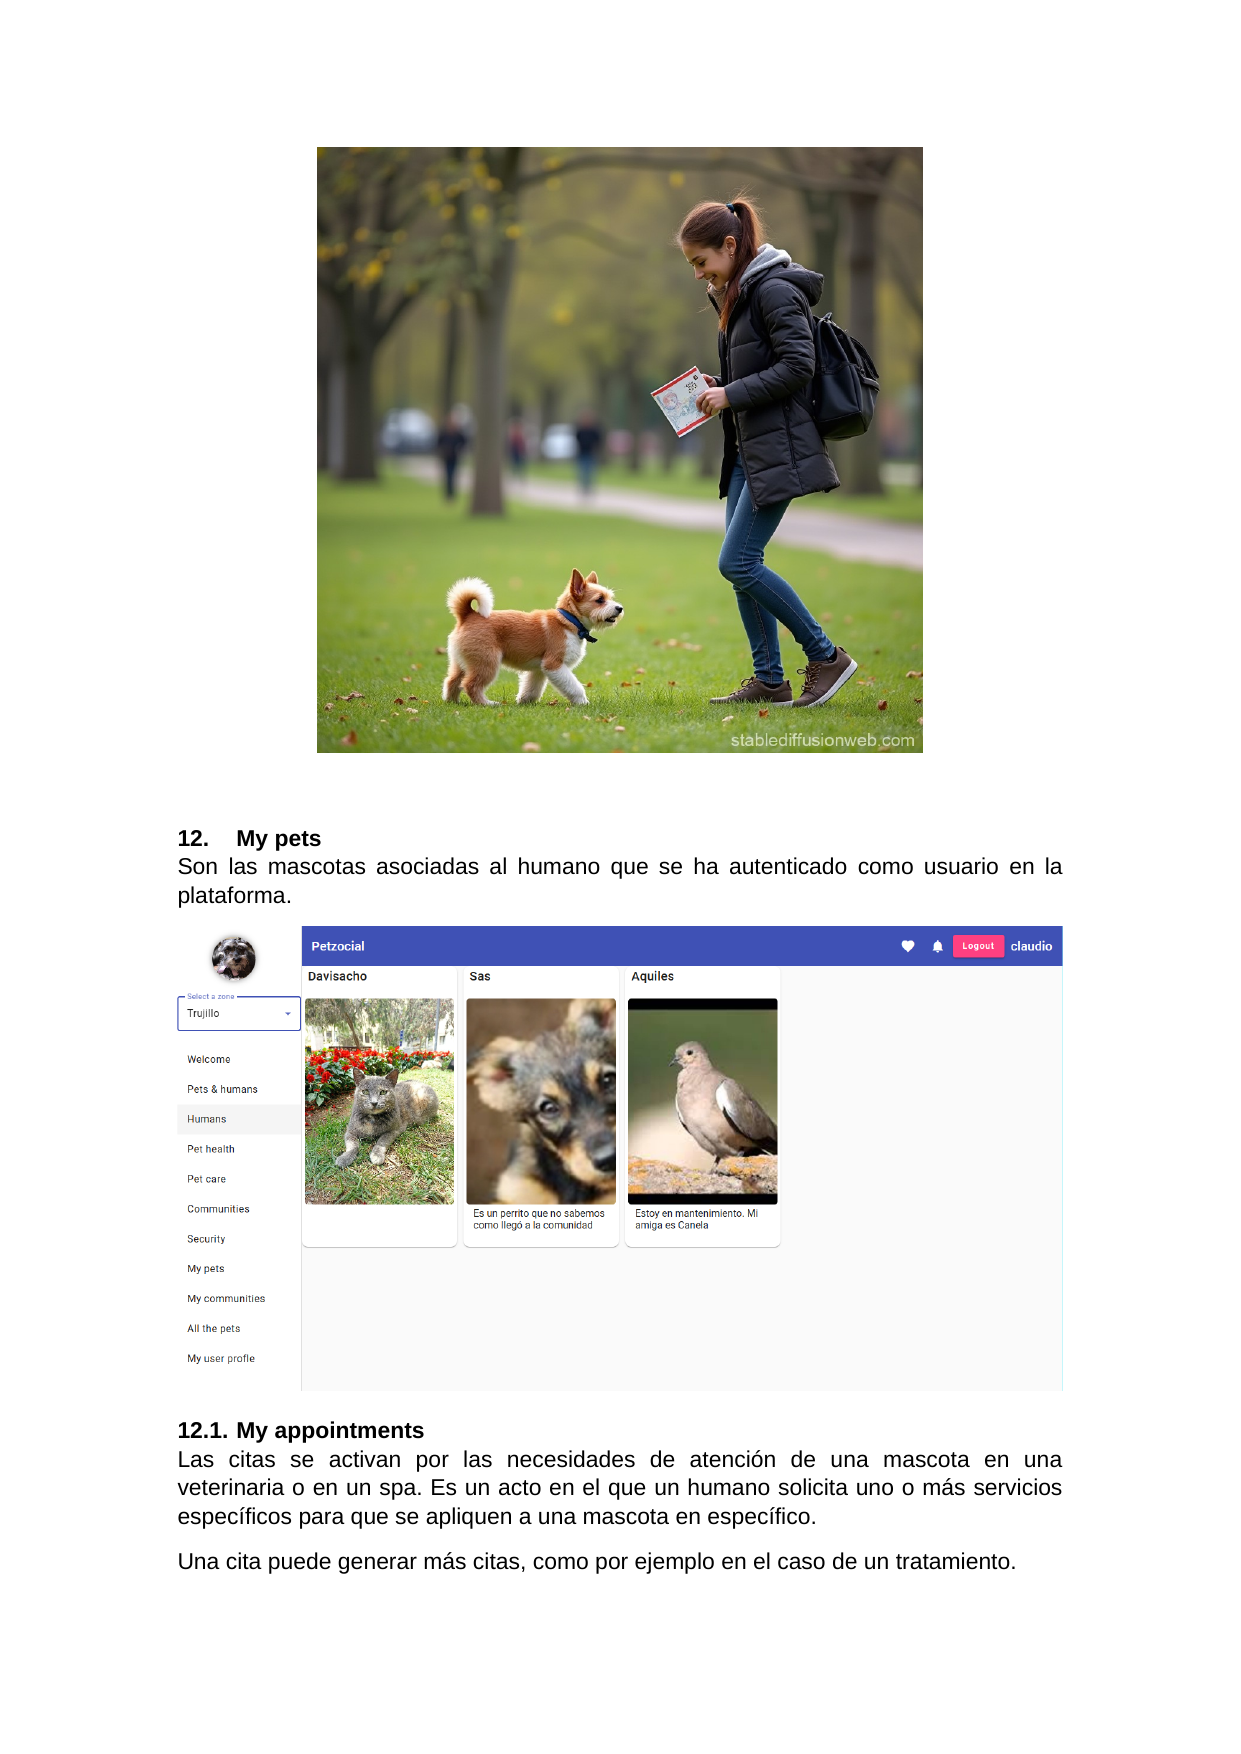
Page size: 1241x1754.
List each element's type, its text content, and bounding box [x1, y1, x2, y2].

picture [317, 147, 923, 753]
subtitle My appointments [177, 1417, 1063, 1444]
text Son las mascotas asociadas al humano que se ha autenticado como usuario en la plataforma. [177, 853, 1063, 908]
subtitle My pets [177, 825, 1063, 851]
text Una cita puede generar más citas, como por ejemplo en el caso de un tratamiento. [177, 1548, 1063, 1574]
picture [177, 926, 1063, 1391]
text Las citas se activan por las necesidades de atención de una mascota en una veterinaria o en un spa. Es un acto en el que un humano solicita uno o más servicios específicos para que se apliquen a una mascota en específico. [177, 1446, 1063, 1529]
